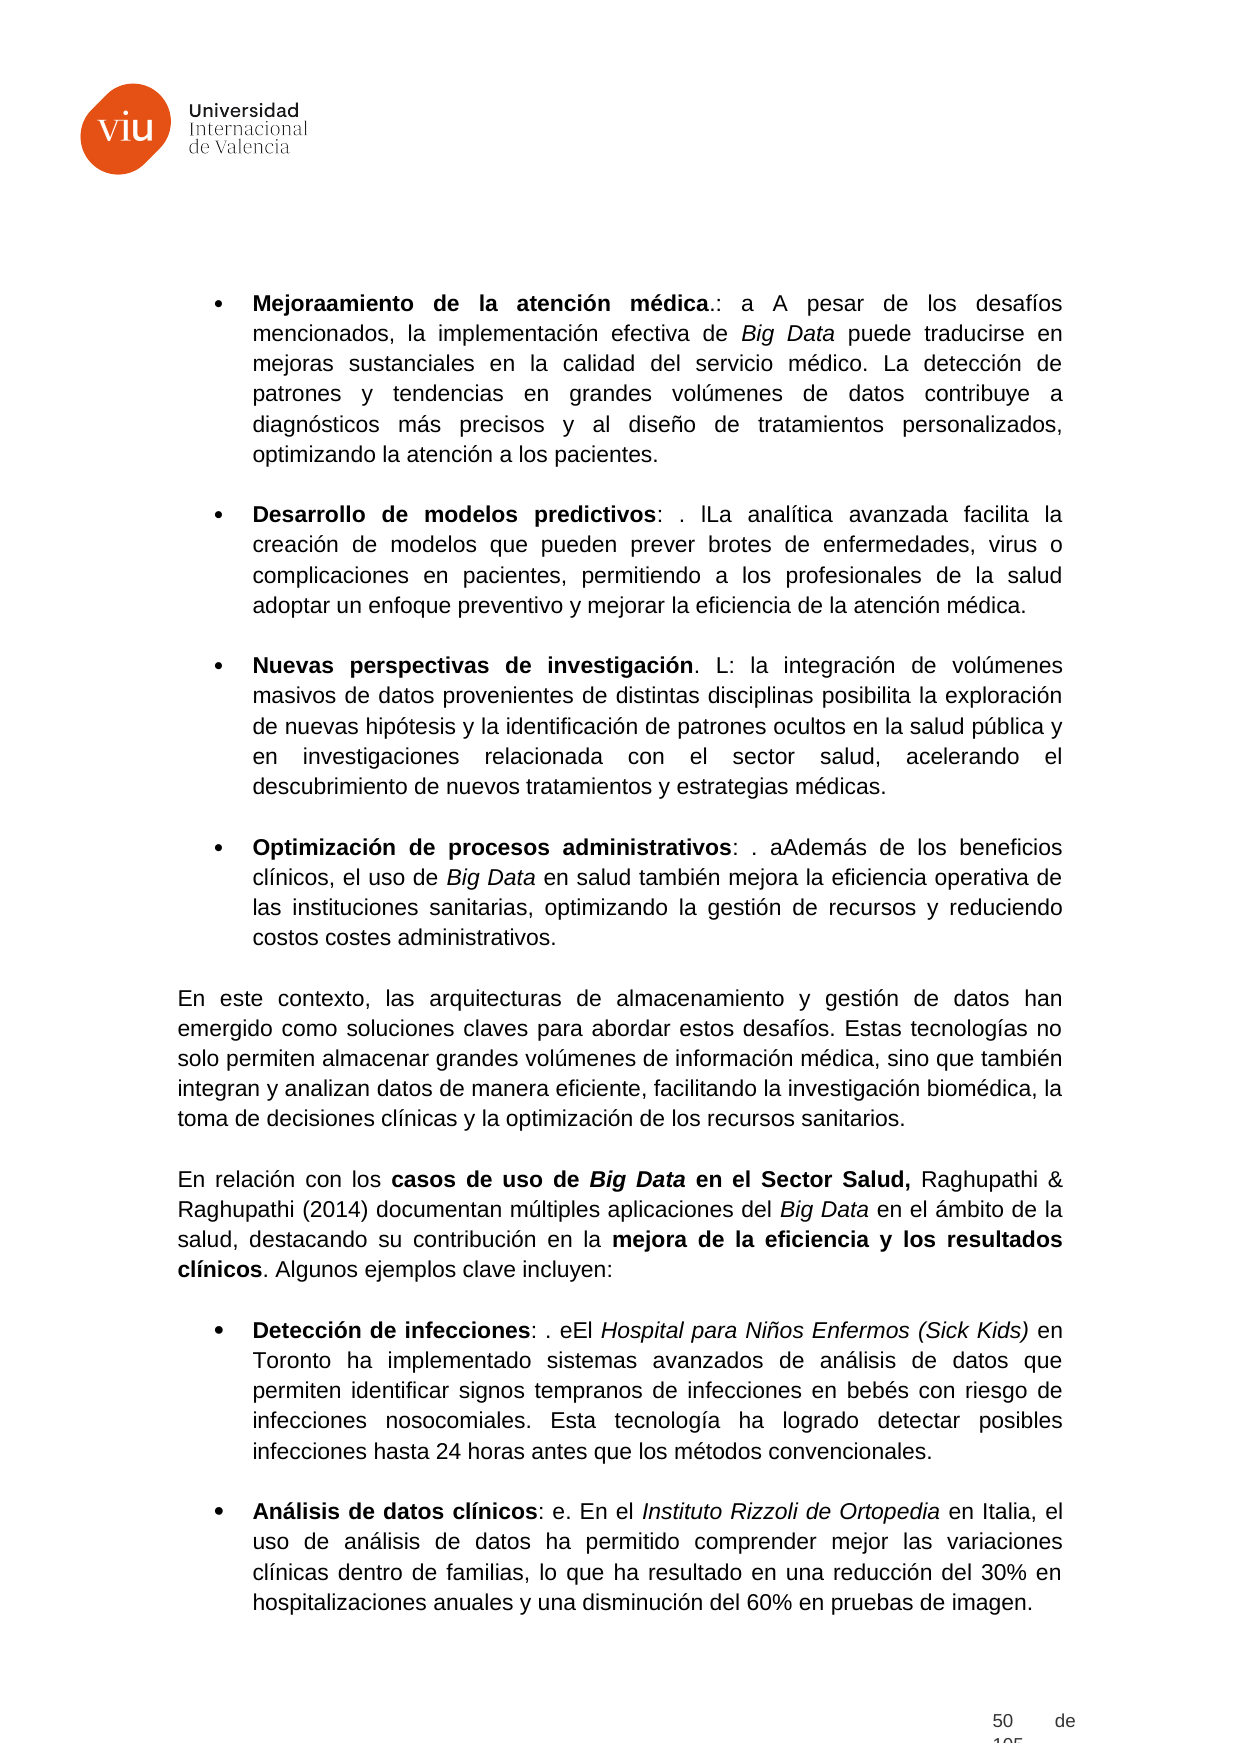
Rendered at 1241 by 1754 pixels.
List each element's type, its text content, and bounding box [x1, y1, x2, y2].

list Detección de infeccionesl Hospital para Niños Enfermos (Sick Kids) en Toronto ha implementado sistemas avanzados de análisis de datos que permiten identificar signos tempranos de infecciones en bebés con riesgo de infecciones nosocomiales. Esta tecnología ha logrado detectar posibles infecciones hasta 24 horas antes que los métodos convencionales. [215, 1317, 1063, 1464]
list Mejor de la atención médica pesar de los desafíos mencionados, la implementación efectiva de Big Data puede traducirse en mejoras sustanciales en la calidad del servicio médico. La detección de patrones y tendencias en grandes volúmenes de datos contribuye a diagnósticos más precisos y al diseño de tratamientos personalizados, optimizando la atención a los pacientes. [215, 290, 1063, 467]
list Nuevas perspectivas de investigacióna integración de volúmenes masivos de datos provenientes de distintas disciplinas posibilita la exploración de nuevas hipótesis y la identificación de patrones ocultos en la salud pública y en investigaciones relacionada con el sector salud, acelerando el descubrimiento de nuevos tratamientos y estrategias médicas. [215, 652, 1063, 799]
list Optimización de procesos administrativosdemás de los beneficios clínicos, el uso de Big Data en salud también mejora la eficiencia operativa de las instituciones sanitarias, optimizando la gestión de recursos y reduciendo administrativos. [215, 833, 1063, 951]
text En este contexto, las arquitecturas de almacenamiento y gestión de datos han emergido como soluciones claves para abordar estos desafíos. Estas tecnologías no solo permiten almacenar grandes volúmenes de información médica, sino que también integran y analizan datos de manera eficiente, facilitando la investigación biomédica, la toma de decisiones clínicas y la optimización de los recursos sanitarios. [177, 984, 1063, 1132]
picture [59, 62, 329, 197]
list Análisis de datos clínicosn el Instituto Rizzoli de Ortopedia en Italia, el uso de análisis de datos ha permitido comprender mejor las variaciones clínicas dentro de familias, lo que ha resultado en una reducción del 30% en hospitalizaciones anuales y una disminución del 60% en pruebas de imagen. [215, 1498, 1063, 1615]
text En relación con los casos de uso de Big Data en el Sector Salud, Raghupathi & Raghupathi (2014) documentan múltiples aplicaciones del Big Data en el ámbito de la salud, destacando su contribución en la mejora de la eficiencia y los resultados clínicos. Algunos ejemplos clave incluyen: [177, 1166, 1063, 1283]
list Desarrollo de modelos predictivosa analítica avanzada facilita la creación de modelos que pueden prever brotes de enfermedades, virus o complicaciones en pacientes, permitiendo a los profesionales de la salud adoptar un enfoque preventivo y mejorar la eficiencia de la atención médica. [215, 501, 1063, 618]
